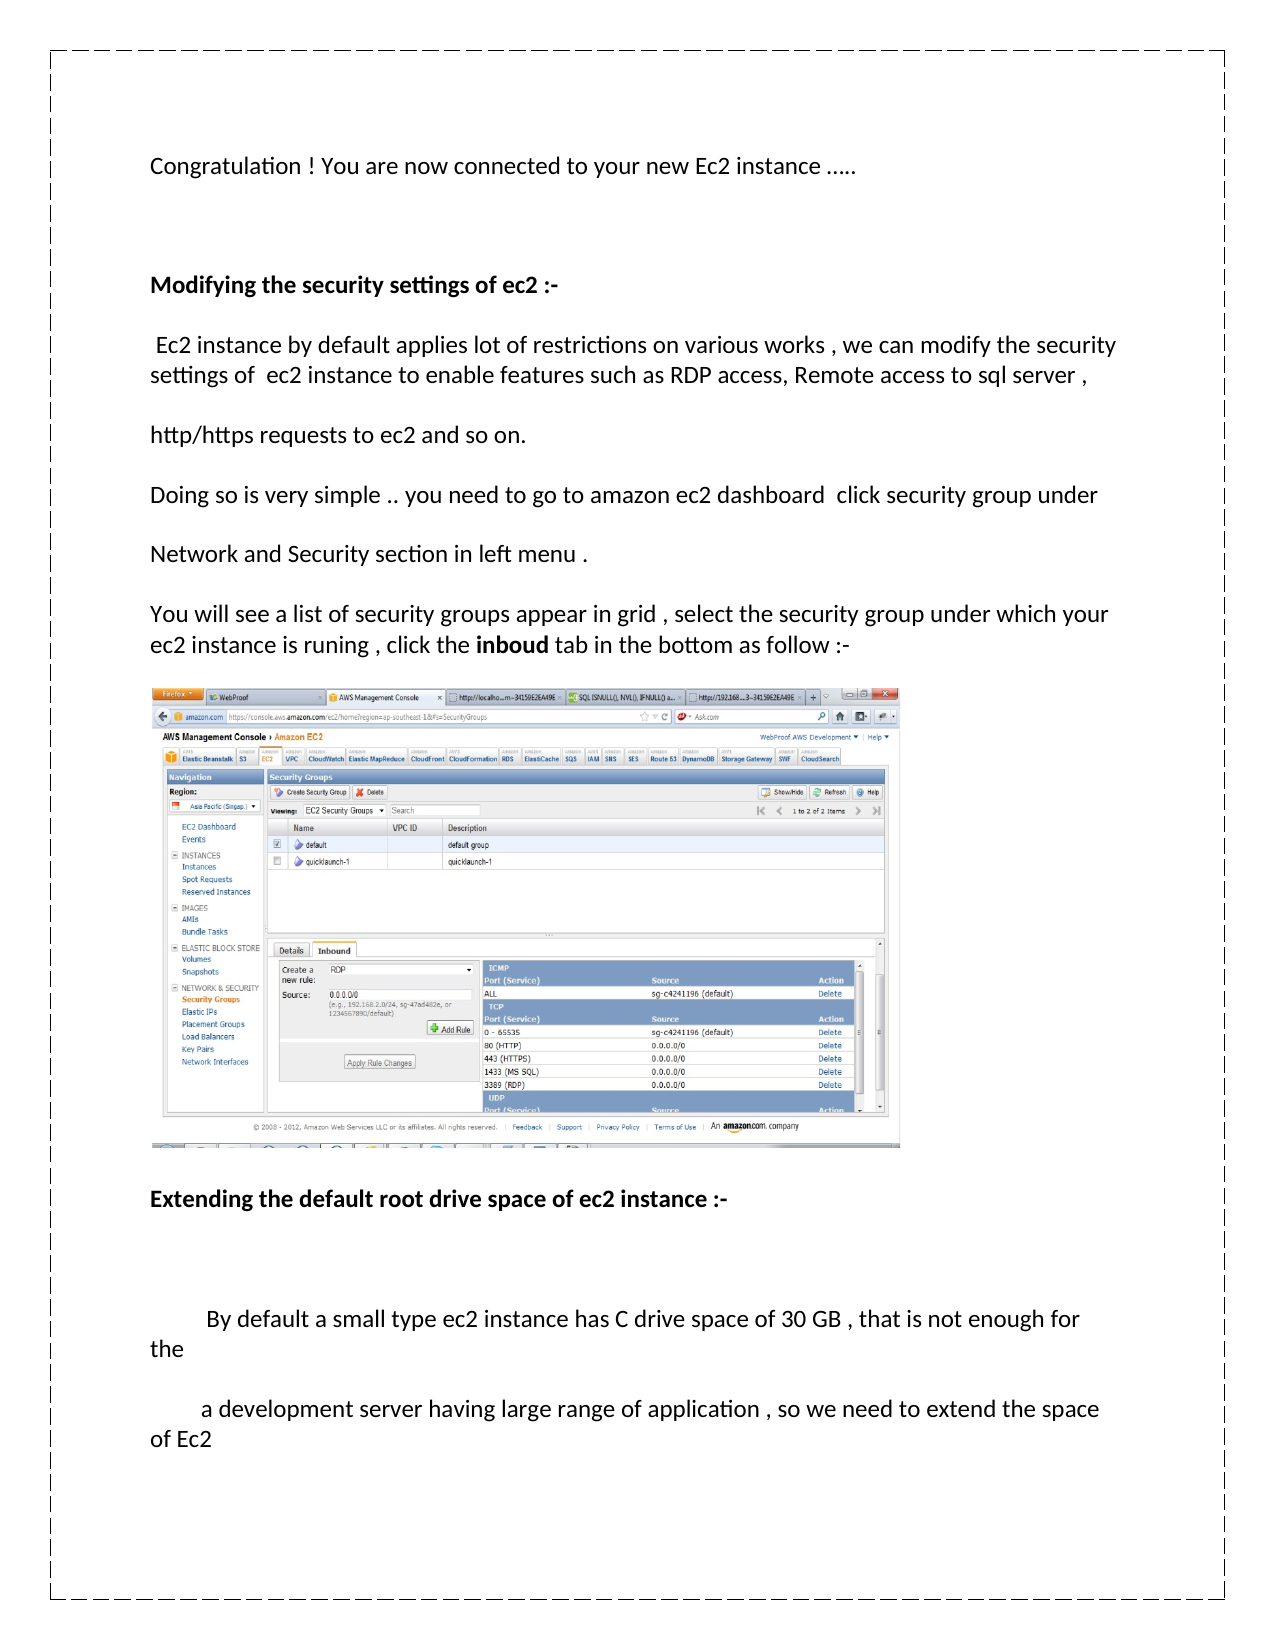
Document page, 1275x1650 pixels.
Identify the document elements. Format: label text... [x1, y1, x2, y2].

text Network and Security section in left menu . [150, 539, 1125, 569]
text Doing so is very simple .. you need to go to amazon ec2 dashboard click security group under [150, 479, 1125, 509]
picture [150, 688, 901, 1148]
text Congratulation ! You are now connected to your new Ec2 instance ….. [150, 150, 1125, 181]
text By default a small type ec2 instance has C drive space of 30 GB , that is not enough for the [150, 1303, 1125, 1364]
text http/https requests to ec2 and so on. [150, 419, 1125, 450]
text a development server having large range of application , so we need to extend the space of Ec2 [150, 1393, 1125, 1454]
text Extending the default root drive space of ec2 instance :- [150, 1183, 1125, 1214]
text Ec2 instance by default applies lot of restrictions on various works , we can modify the security settings of ec2 instance to enable features such as RDP access, Remote access to sql server , [150, 329, 1125, 390]
text You will see a list of security groups appear in grid , select the security group under which your ec2 instance is runing , click the inboud tab in the bottom as follow :- [150, 598, 1125, 659]
text Modifying the security settings of ec2 :- [150, 269, 1125, 300]
